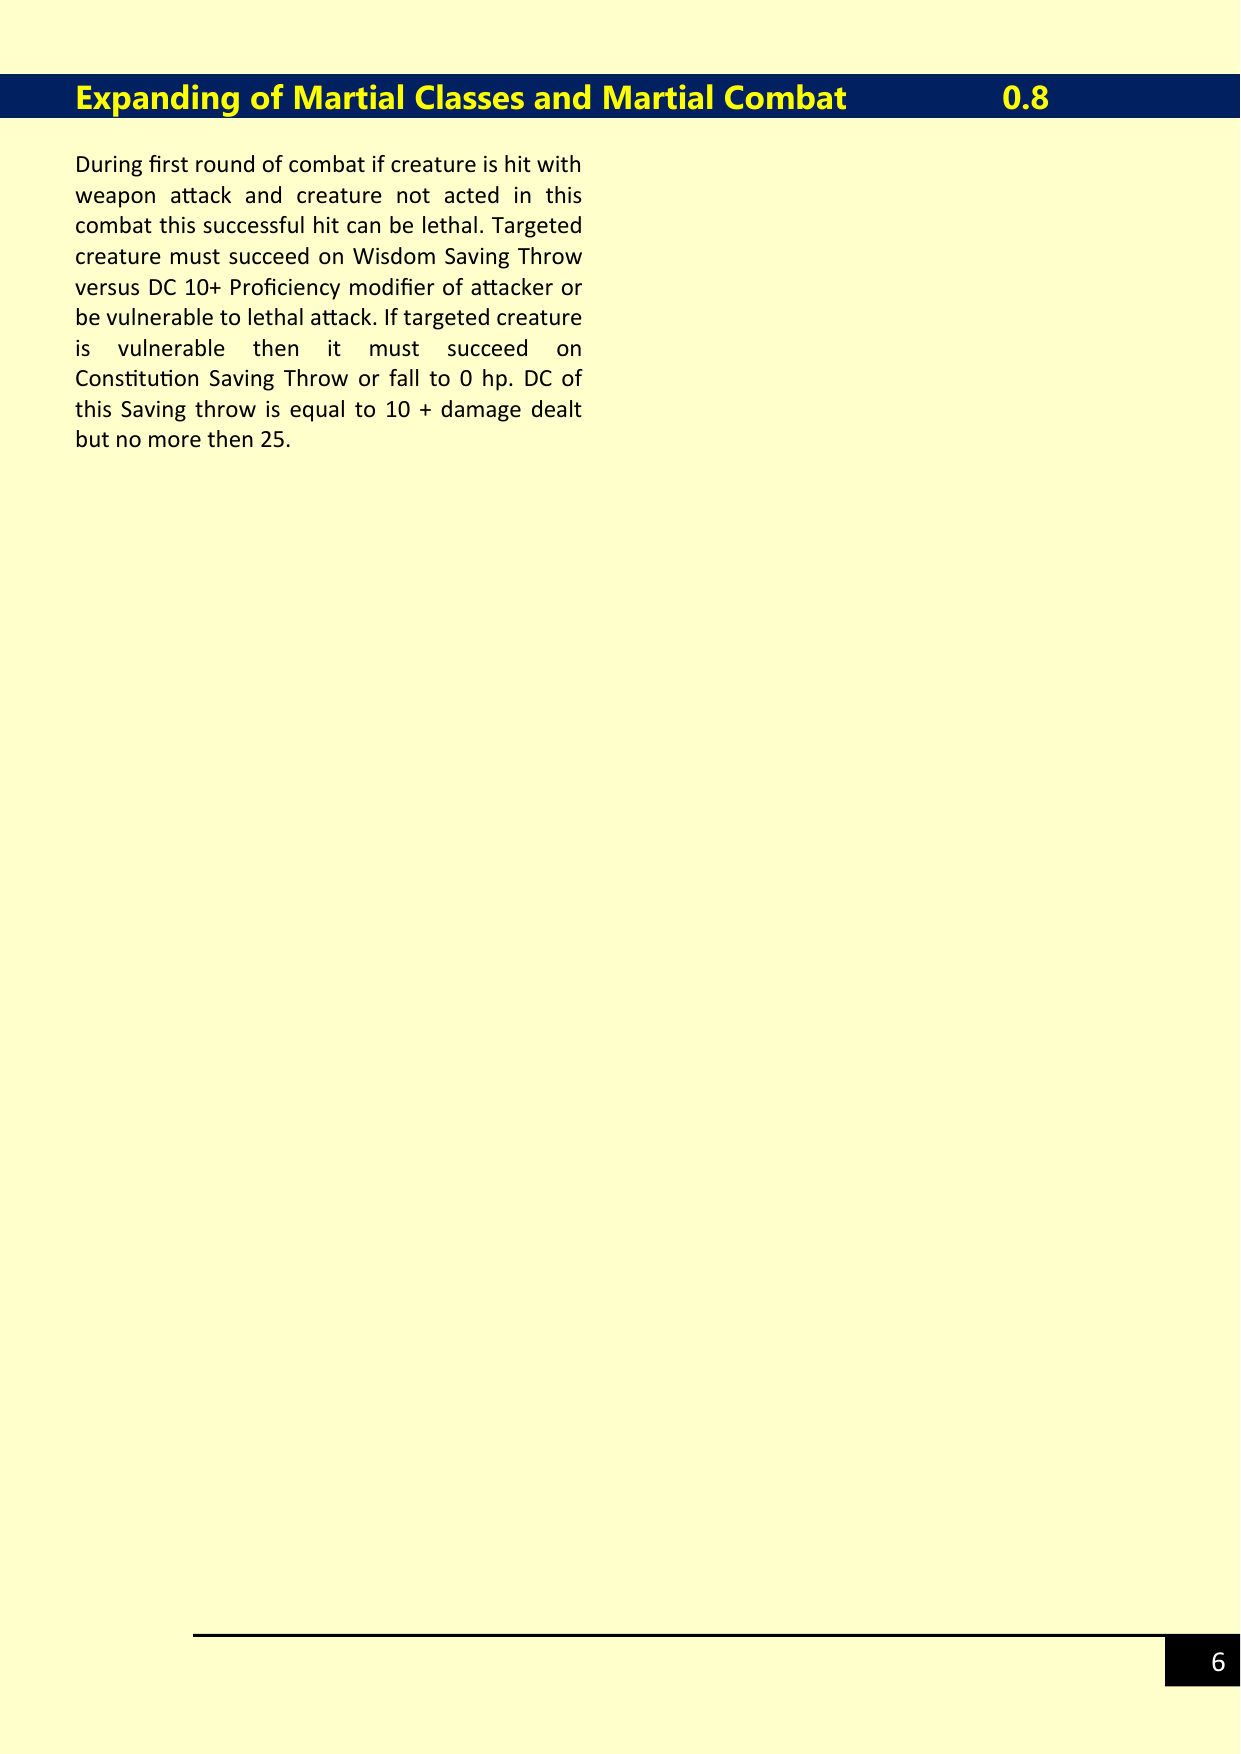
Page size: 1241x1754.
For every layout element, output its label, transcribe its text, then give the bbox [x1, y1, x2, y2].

text During first round of combat if creature is hit with weapon attack and creature not acted in this combat this successful hit can be lethal. Targeted creature must succeed on Wisdom Saving Throw versus DC 10+ Proficiency modifier of attacker or be vulnerable to lethal attack. If targeted creature is vulnerable then it must succeed on Constitution Saving Throw or fall to 0 hp. DC of this Saving throw is equal to 10 + damage dealt but no more then 25. [75, 149, 583, 454]
